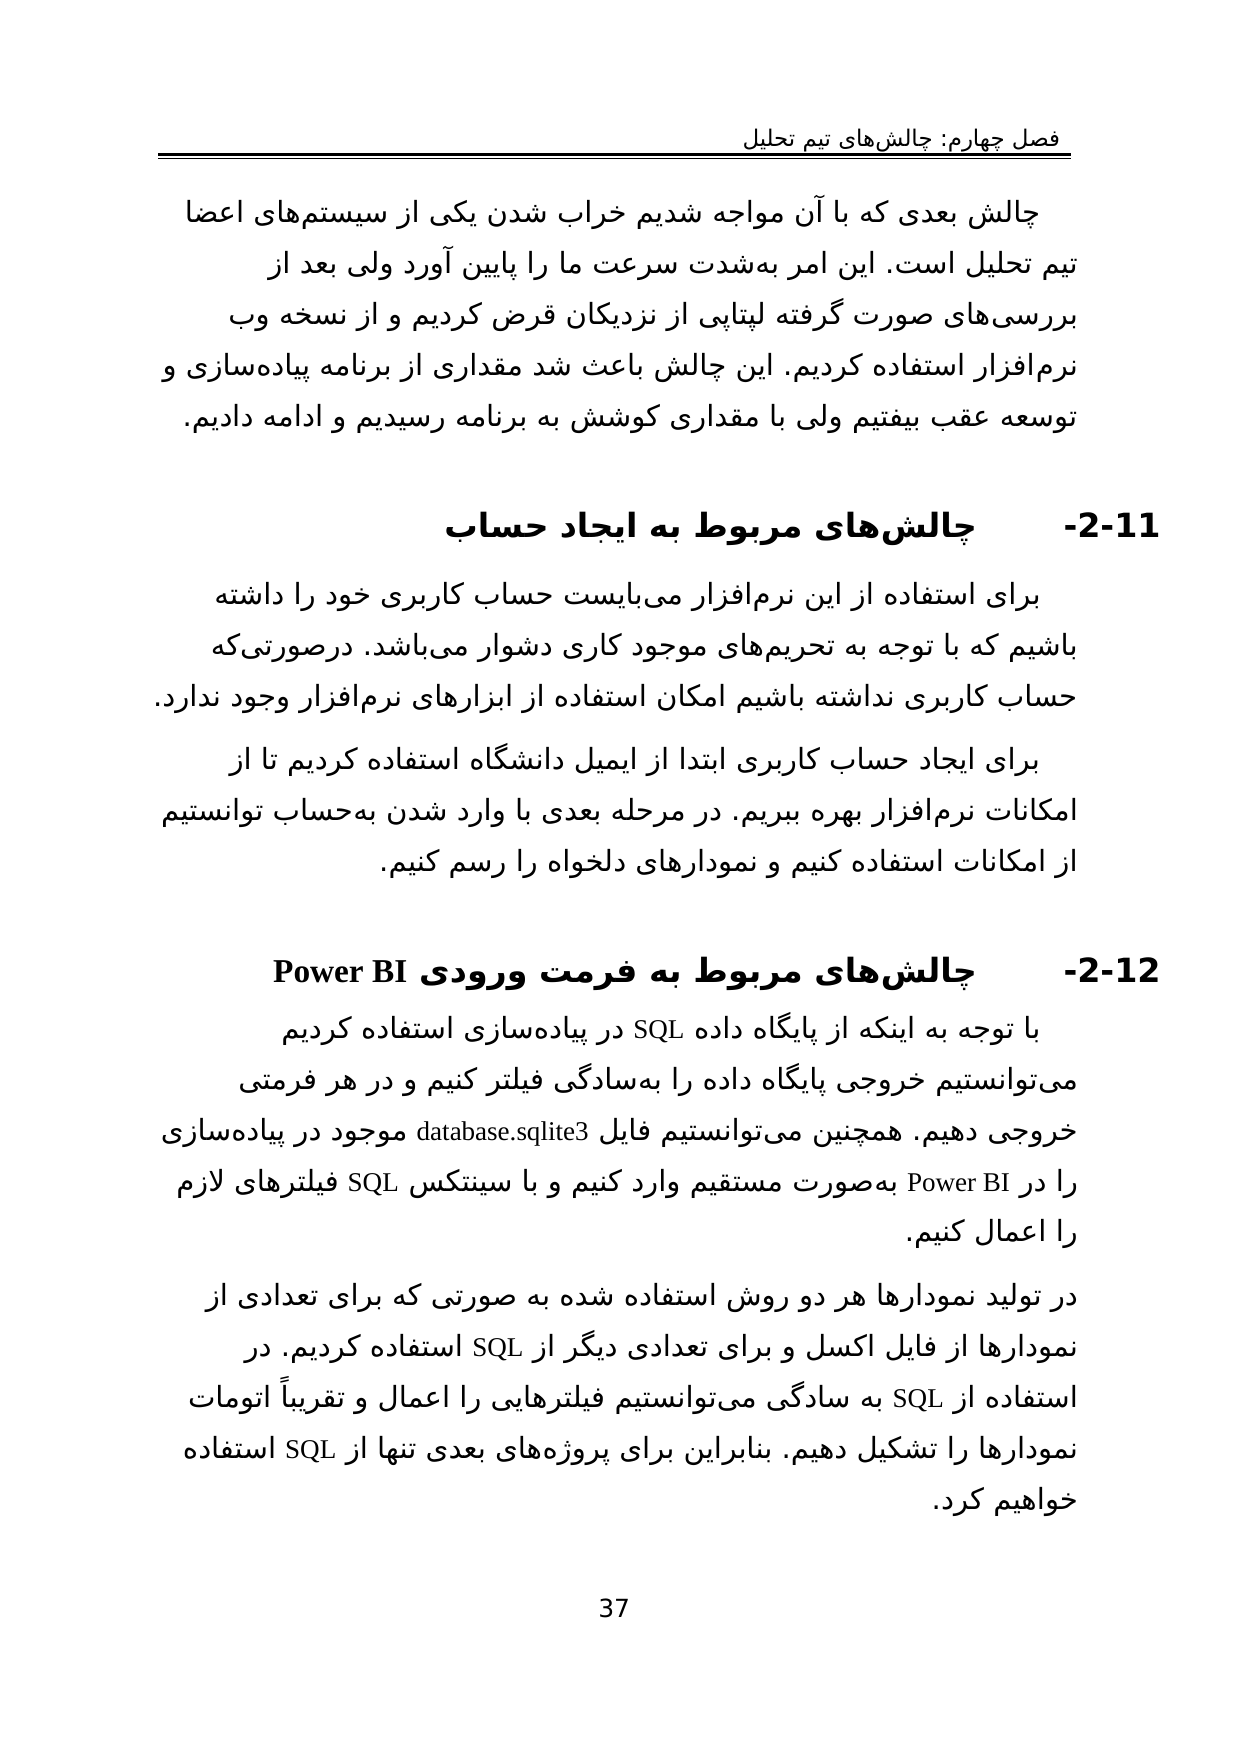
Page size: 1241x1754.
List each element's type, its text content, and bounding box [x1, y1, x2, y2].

text در تولید نمودار‌ها هر دو روش استفاده شده به صورتی که برای تعدادی از نمودار‌ها از فایل اکسل و برای تعدادی دیگر از SQL استفاده کردیم. در استفاده از SQL به سادگی می‌توانستیم فیلتر‌هایی را اعمال و تقریباً اتومات نمودار‌ها را تشکیل دهیم. بنابر‌این برای پروژه‌های بعدی تنها از SQL استفاده خواهیم کرد. [150, 1278, 1078, 1516]
text چالش بعدی که با آن مواجه شدیم خراب شدن یکی از سیستم‌های اعضا تیم تحلیل است. این امر به‌شدت سرعت ما‌ را پایین آورد ولی بعد از بررسی‌های صورت گرفته لپتاپی از نزدیکان قرض کردیم و از نسخه وب نرم‌افزار استفاده کردیم. این چالش باعث شد مقداری از برنامه پیاده‌سازی و توسعه عقب بیفتیم ولی با مقداری کوشش به برنامه رسیدیم و ادامه دادیم. [150, 196, 1078, 433]
text برای ایجاد حساب کاربری ابتدا از ایمیل دانشگاه استفاده کردیم تا از امکانات نرم‌افزار بهره ببریم. در مرحله بعدی با وارد شدن به‌حساب توانستیم از امکانات استفاده کنیم و نمودار‌های دلخواه را رسم کنیم. [150, 743, 1078, 878]
subtitle چالش‌های مربوط به ایجاد حساب [150, 507, 1063, 545]
subtitle چالش‌های مربوط به فرمت ورودی Power BI [150, 952, 1063, 991]
text با توجه به اینکه از پایگاه داده SQL در پیاده‌سازی استفاده کردیم می‌توانستیم خروجی پایگاه داده را به‌سادگی فیلتر کنیم و در هر فرمتی خروجی دهیم. همچنین می‌توانستیم فایل database.sqlite3 موجود در پیاده‌سازی را در Power BI به‌صورت مستقیم وارد کنیم و با سینتکس SQL فیلتر‌های لازم را اعمال کنیم. [150, 1011, 1078, 1249]
text برای استفاده از این نرم‌افزار می‌بایست حساب کاربری خود را داشته باشیم که با توجه به تحریم‌های موجود کاری دشوار می‌باشد. درصورتی‌که حساب کاربری نداشته باشیم امکان استفاده از ابزار‌های نرم‌افزار وجود ندارد. [150, 577, 1078, 713]
